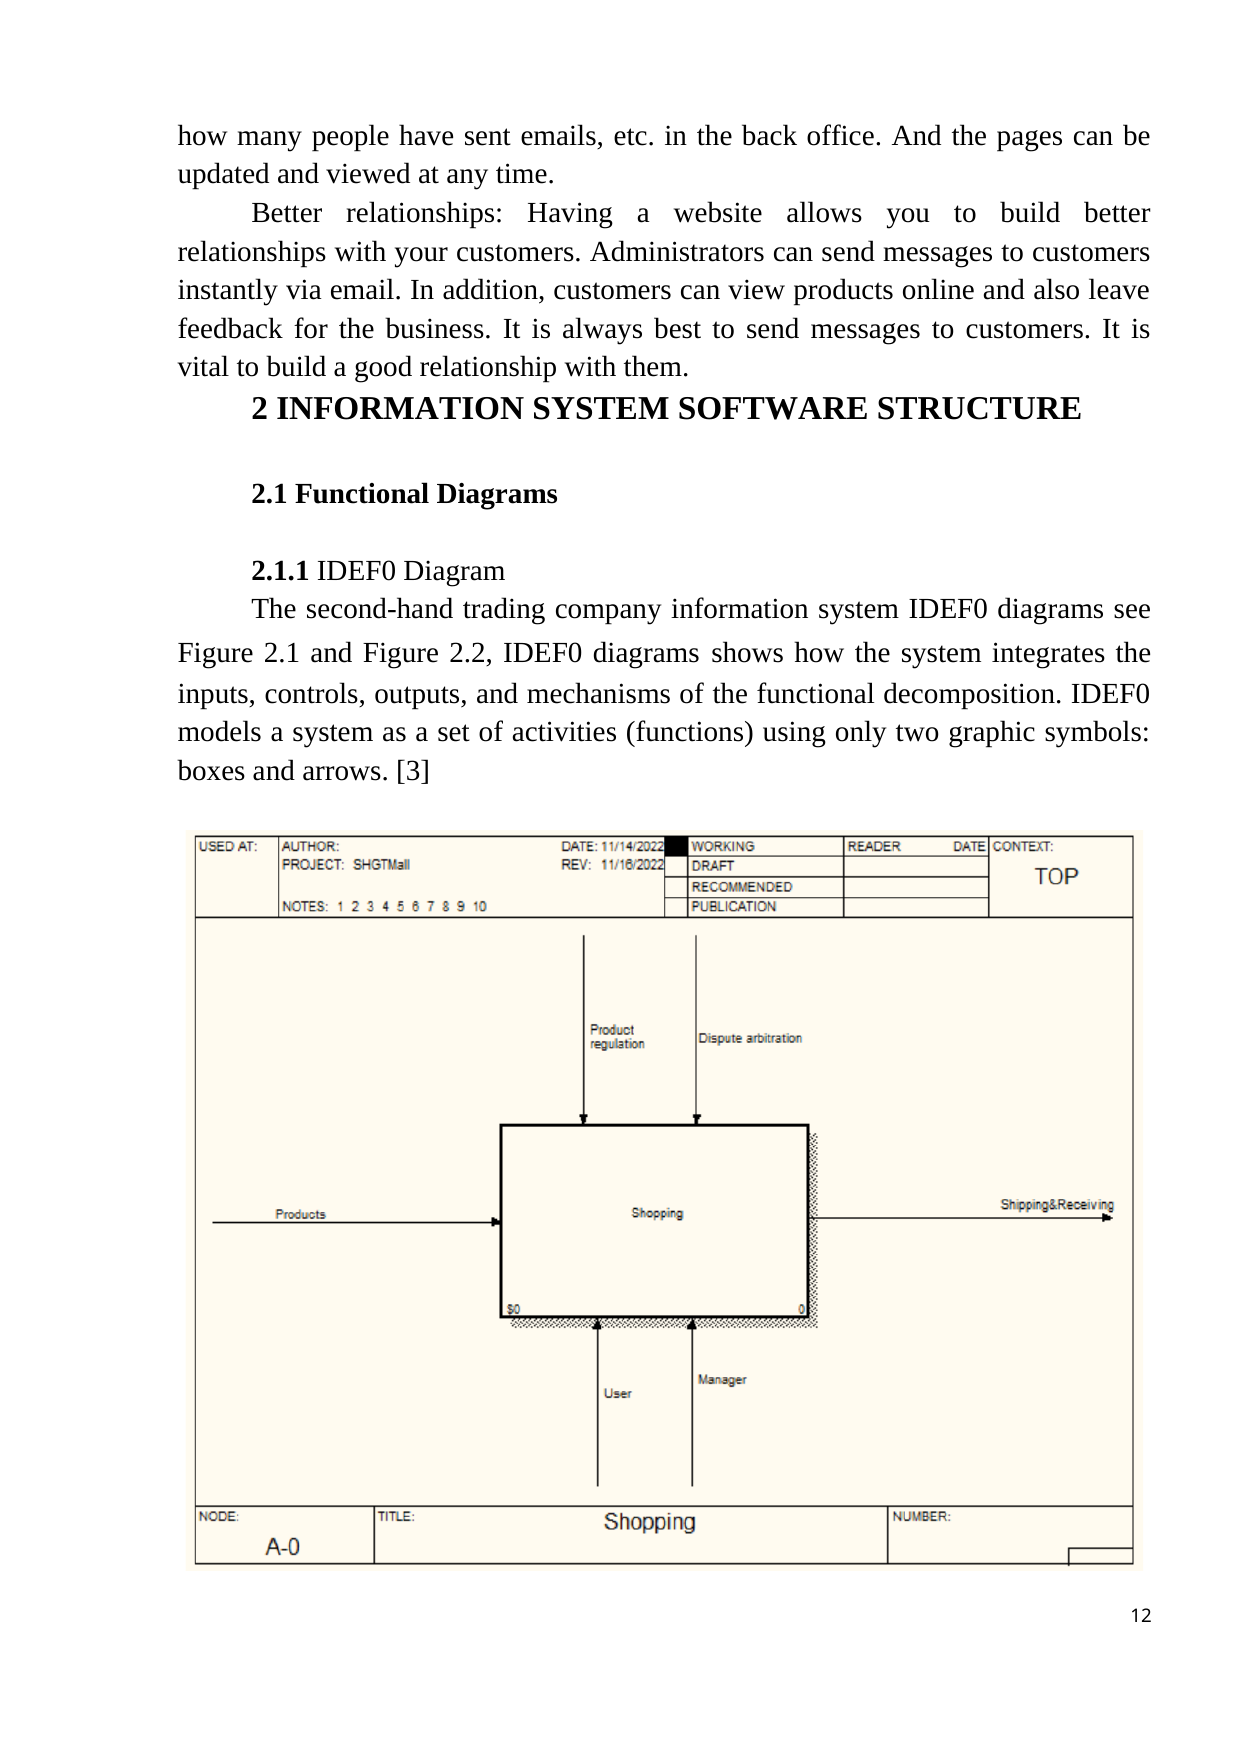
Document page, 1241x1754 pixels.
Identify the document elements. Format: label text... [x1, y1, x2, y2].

text 2.1.1 IDEF0 Diagram [251, 553, 1152, 587]
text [177, 118, 1152, 190]
text The second-hand trading company information system IDEF0 diagrams see Figure 2.1 and Figure 2.2, IDEF0 diagrams shows how the system integrates the inputs, controls, outputs, and mechanisms of the functional decomposition. IDEF0 models a system as a set of activities (functions) using only two graphic symbols: boxes and arrows. [3] [177, 592, 1152, 786]
text 2 INFORMATION SYSTEM SOFTWARE STRUCTURE [251, 388, 1152, 426]
text 2.1 Functional Diagrams [251, 476, 1152, 509]
text Better relationships: Having a website allows you to build better relationships with your customers. Administrators can send messages to customers instantly via email. In addition, customers can view products online and also leave feedback for the business. It is always best to send messages to customers. It is vital to build a good relationship with them. [177, 195, 1152, 383]
picture [185, 830, 1144, 1571]
